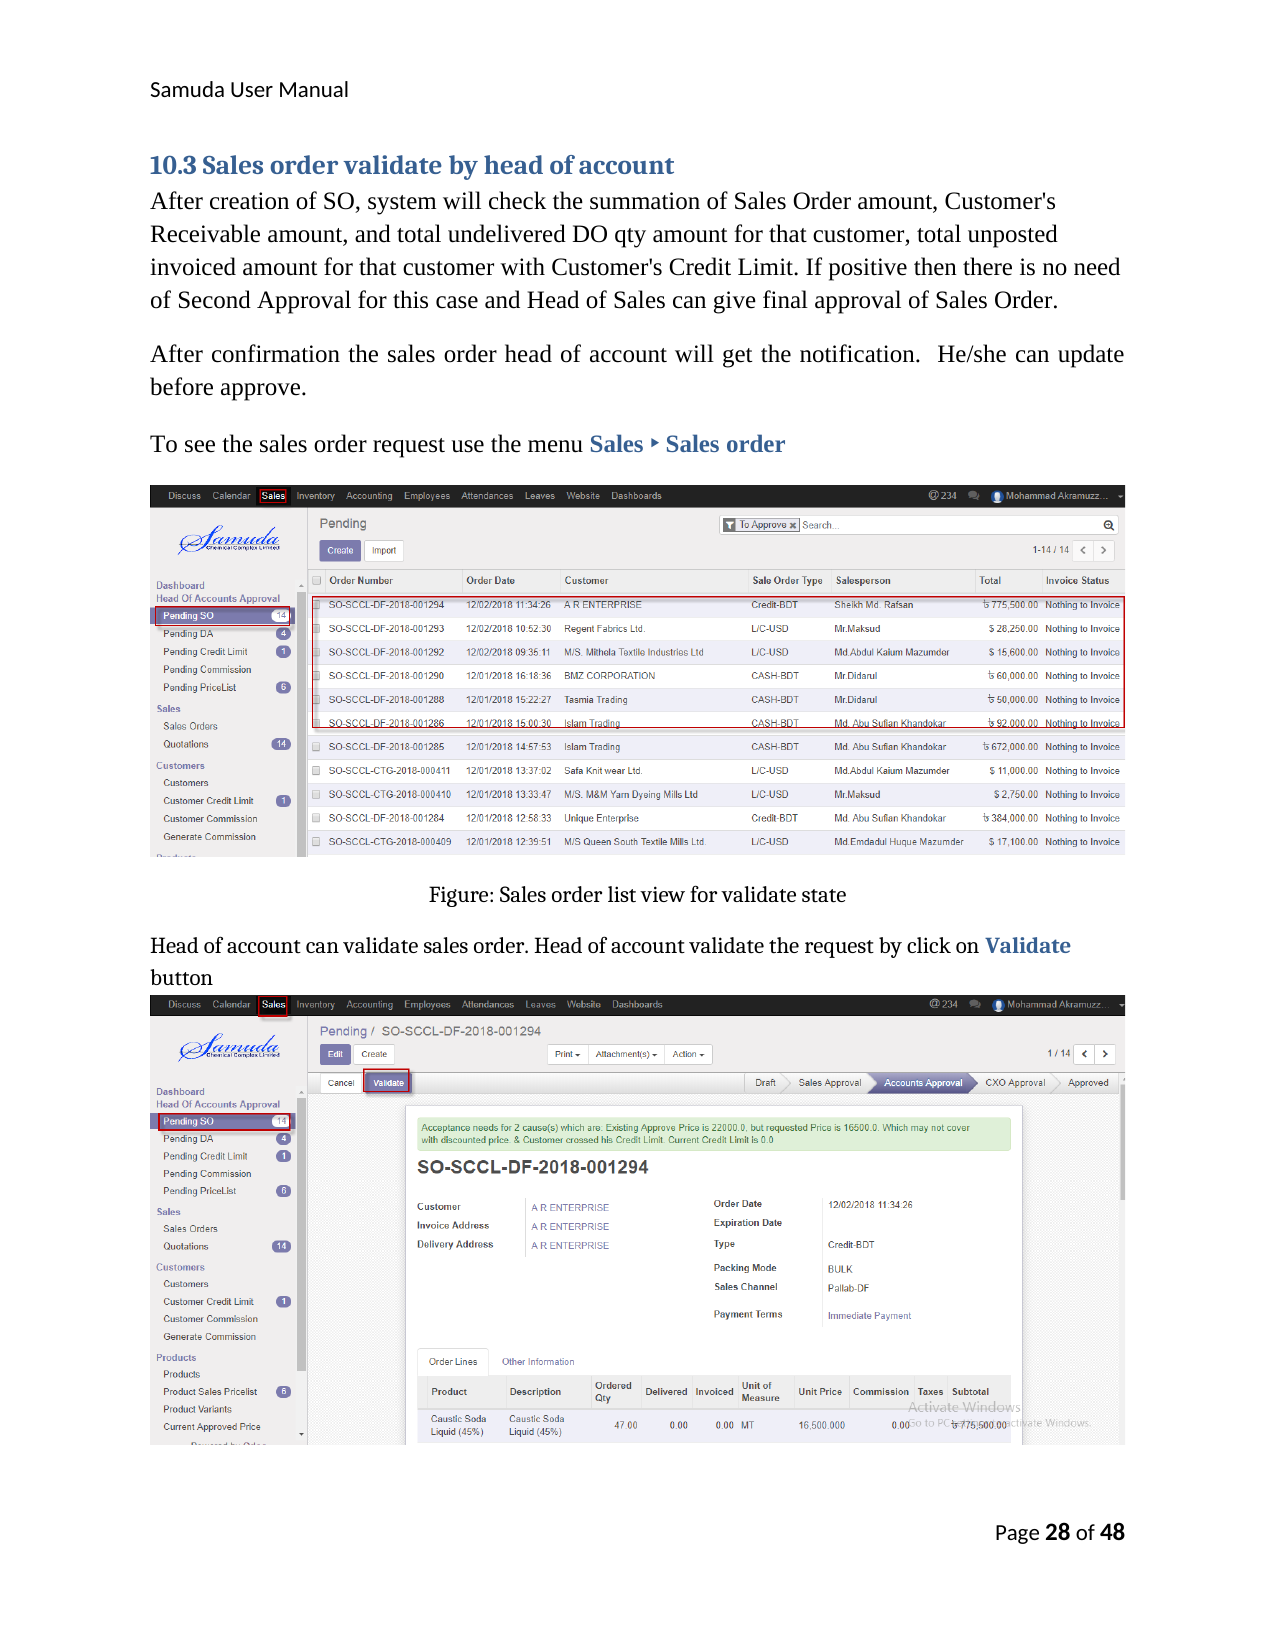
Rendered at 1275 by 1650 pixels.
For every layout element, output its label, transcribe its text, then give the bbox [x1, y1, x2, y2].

text After confirmation the sales order head of account will get the notification. He/she can update before approve. [150, 339, 1125, 400]
text To see the sales order request use the menu Sales ‣ Sales order [150, 426, 650, 459]
picture [150, 485, 1125, 857]
text To see the sales order request use the menu Sales ‣ Sales order [659, 426, 1125, 459]
text Head of account can validate sales order. Head of account validate the request by click on Validate button [150, 933, 1125, 995]
text After creation of SO, system will check the summation of Sales Order amount, Customer's Receivable amount, and total undelivered DO qty amount for that customer, total unposted invoiced amount for that customer with Customer's Credit Limit. If positive then there is no need of Second Approval for this case and Head of Sales can give final approval of Sales Order. [150, 186, 1125, 313]
subtitle 10.3 Sales order validate by head of account [150, 150, 1125, 181]
text Figure: Sales order list view for validate state [150, 882, 1125, 908]
picture [150, 995, 1125, 1445]
